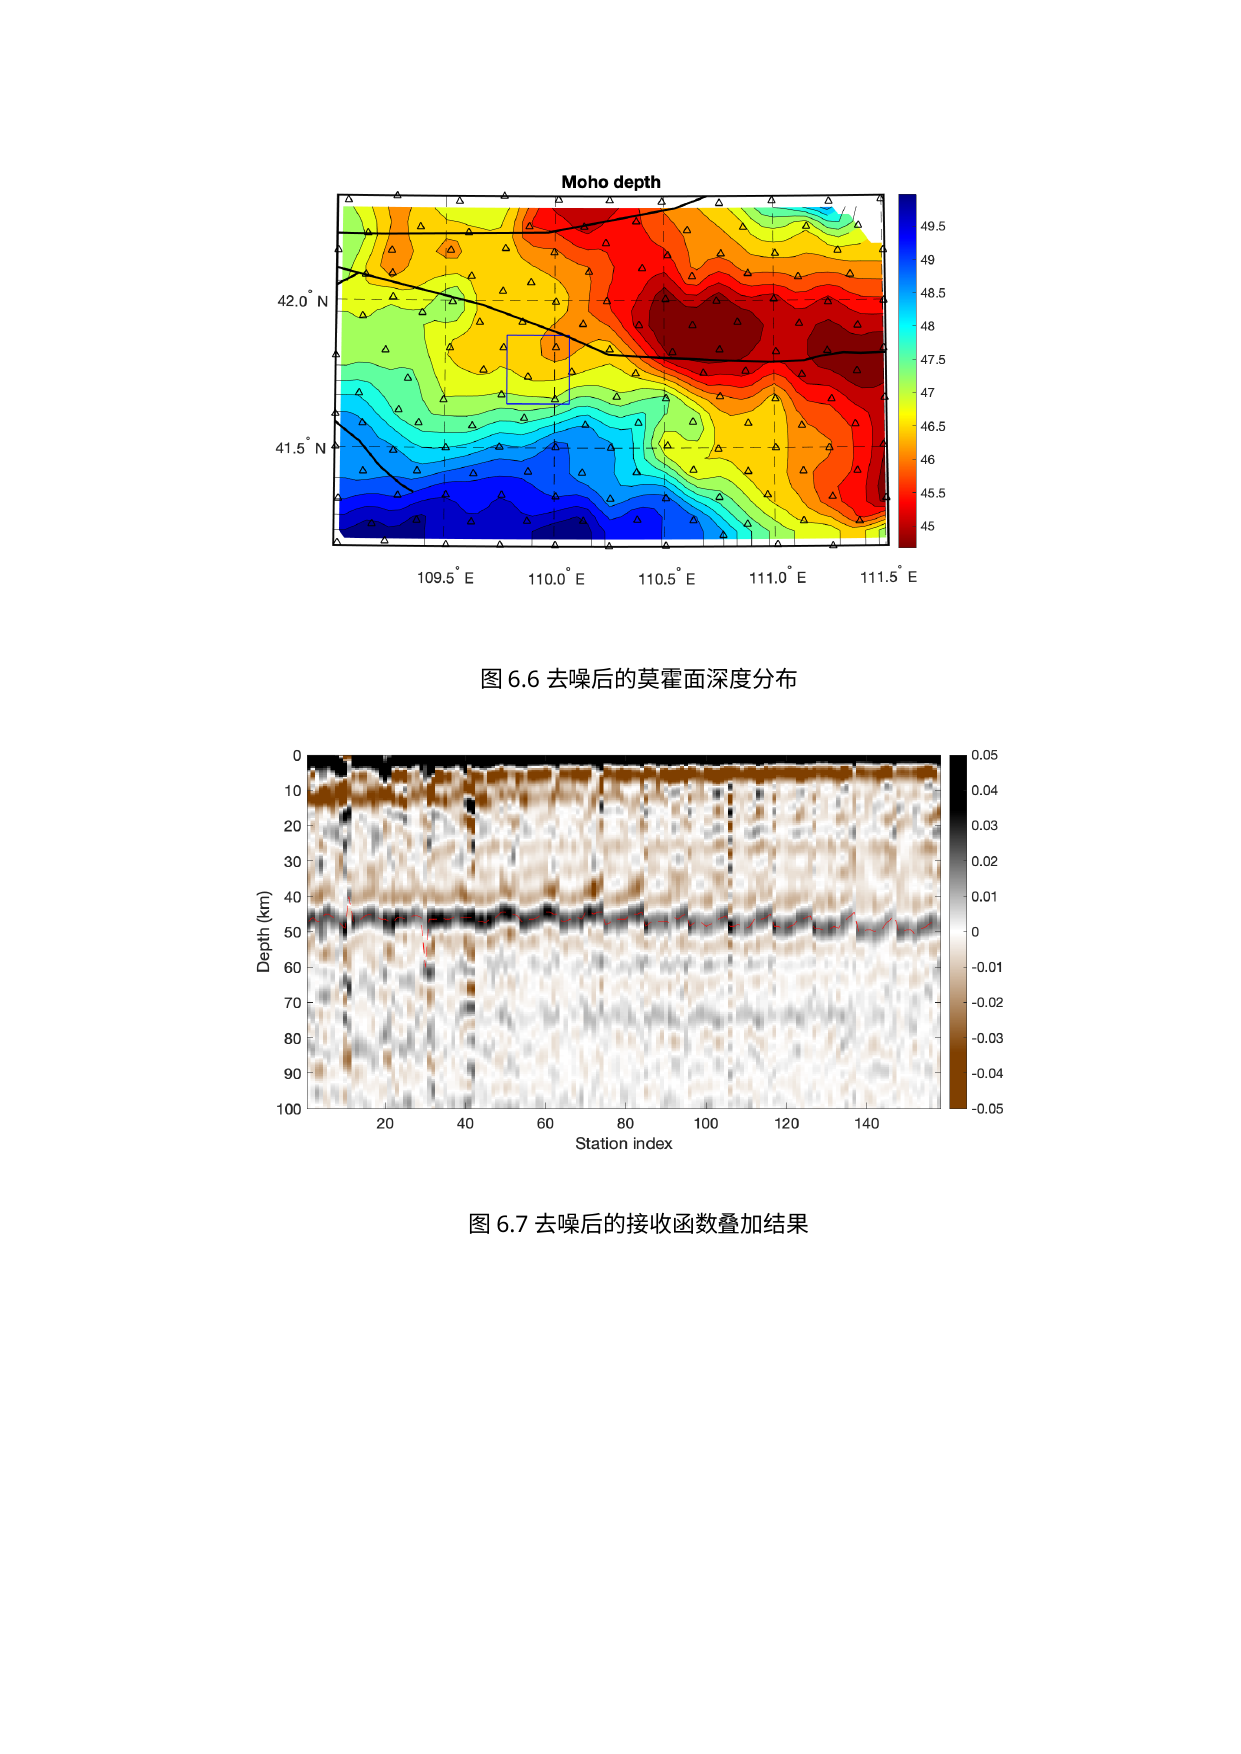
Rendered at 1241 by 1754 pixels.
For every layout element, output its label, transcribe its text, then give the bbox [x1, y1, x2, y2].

text 图6.6 去噪后的莫霍面深度分布 [225, 645, 1053, 710]
picture [200, 722, 1066, 1156]
text 图6.7 去噪后的接收函数叠加结果 [225, 1190, 1053, 1255]
picture [187, 162, 1053, 595]
